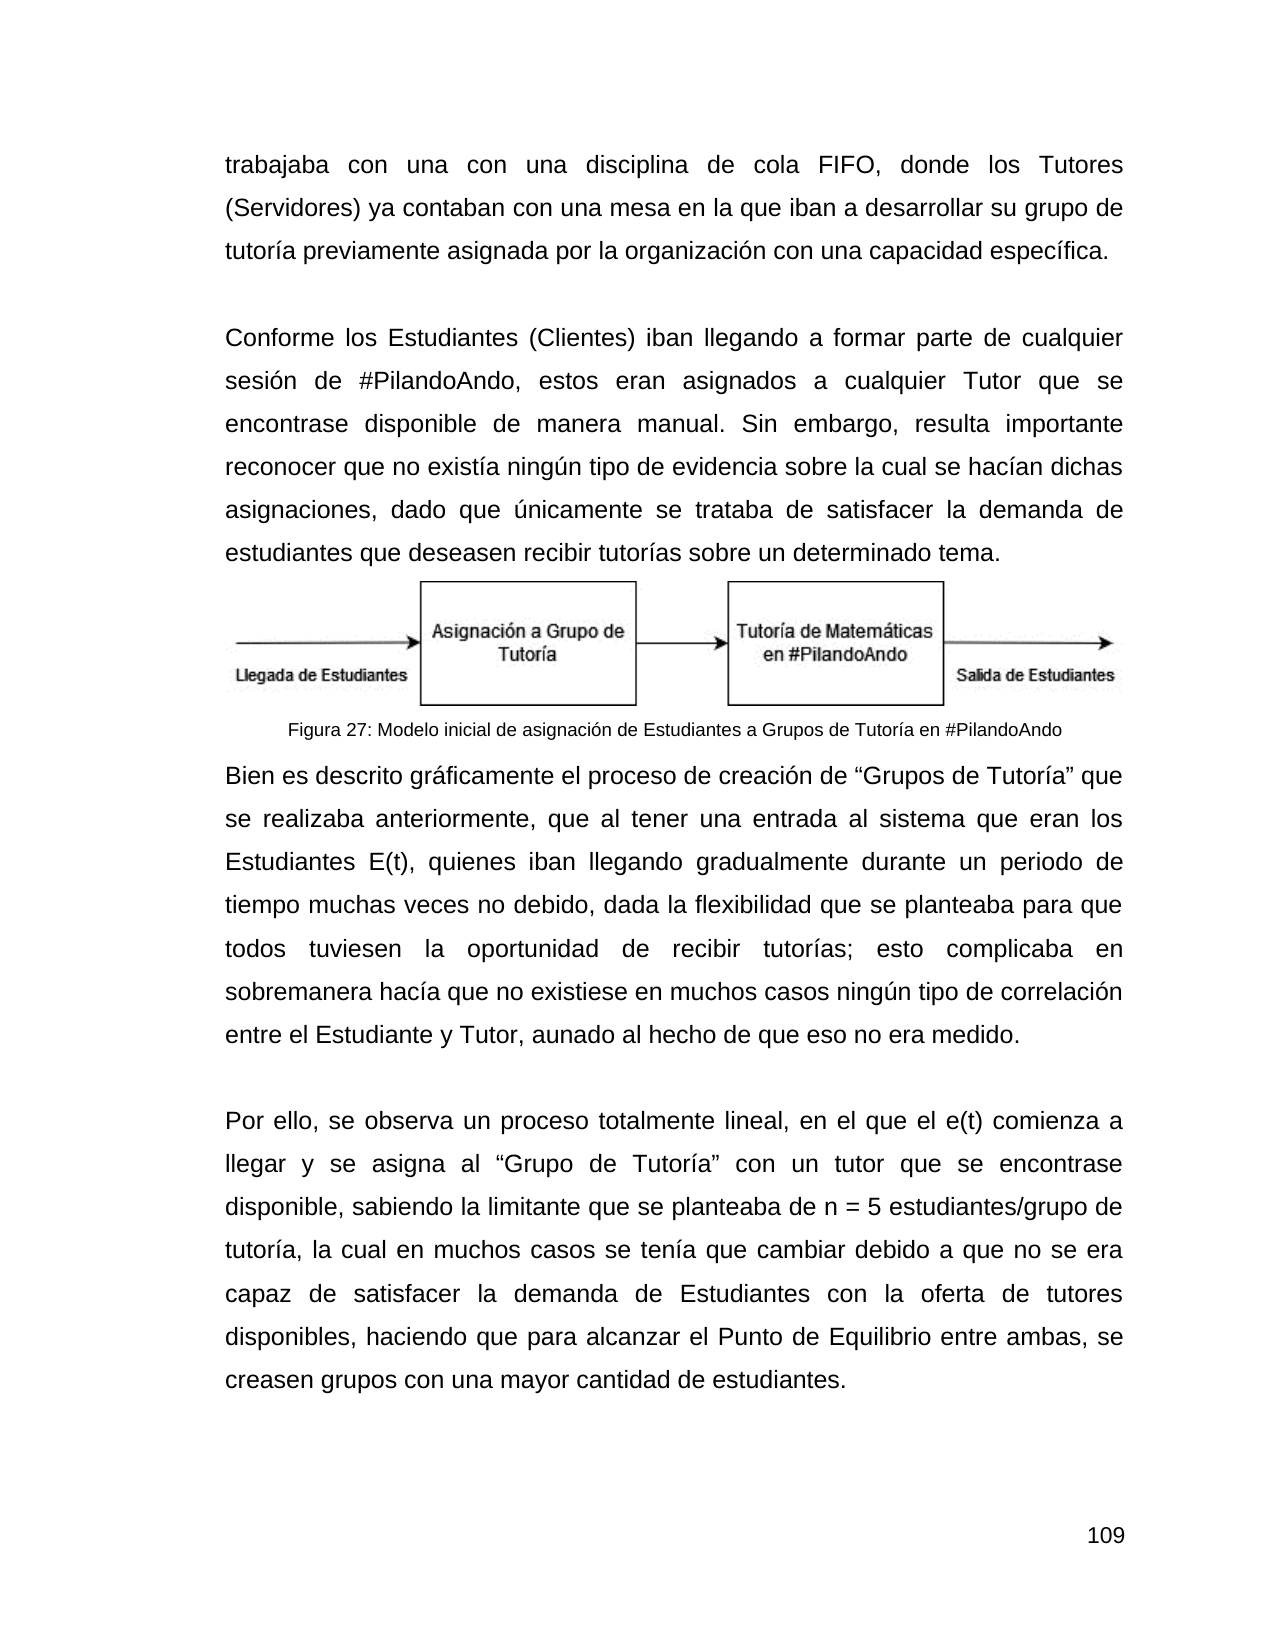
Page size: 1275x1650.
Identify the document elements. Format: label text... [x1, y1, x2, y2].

text Conforme los Estudiantes (Clientes) iban llegando a formar parte de cualquier sesión de #PilandoAndo, estos eran asignados a cualquier Tutor que se encontrase disponible de manera manual. Sin embargo, resulta importante reconocer que no existía ningún tipo de evidencia sobre la cual se hacían dichas asignaciones, dado que únicamente se trataba de satisfacer la demanda de estudiantes que deseasen recibir tutorías sobre un determinado tema. [225, 322, 1125, 567]
picture [225, 581, 1125, 706]
text Por ello, se observa un proceso totalmente lineal, en el que el e(t) comienza a llegar y se asigna al “Grupo de Tutoría” con un tutor que se encontrase disponible, sabiendo la limitante que se planteaba de n = 5 estudiantes/grupo de tutoría, la cual en muchos casos se tenía que cambiar debido a que no se era capaz de satisfacer la demanda de Estudiantes con la oferta de tutores disponibles, haciendo que para alcanzar el Punto de Equilibrio entre ambas, se creasen grupos con una mayor cantidad de estudiantes. [225, 1106, 1125, 1394]
text Bien es descrito gráficamente el proceso de creación de “Grupos de Tutoría” que se realizaba anteriormente, que al tener una entrada al sistema que eran los Estudiantes E(t), quienes iban llegando gradualmente durante un periodo de tiempo muchas veces no debido, dada la flexibilidad que se planteaba para que todos tuviesen la oportunidad de recibir tutorías; esto complicaba en sobremanera hacía que no existiese en muchos casos ningún tipo de correlación entre el Estudiante y Tutor, aunado al hecho de que eso no era medido. [225, 761, 1125, 1049]
text Figura 27: Modelo inicial de asignación de Estudiantes a Grupos de Tutoría en #PilandoAndo [225, 719, 1125, 740]
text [225, 150, 1125, 265]
